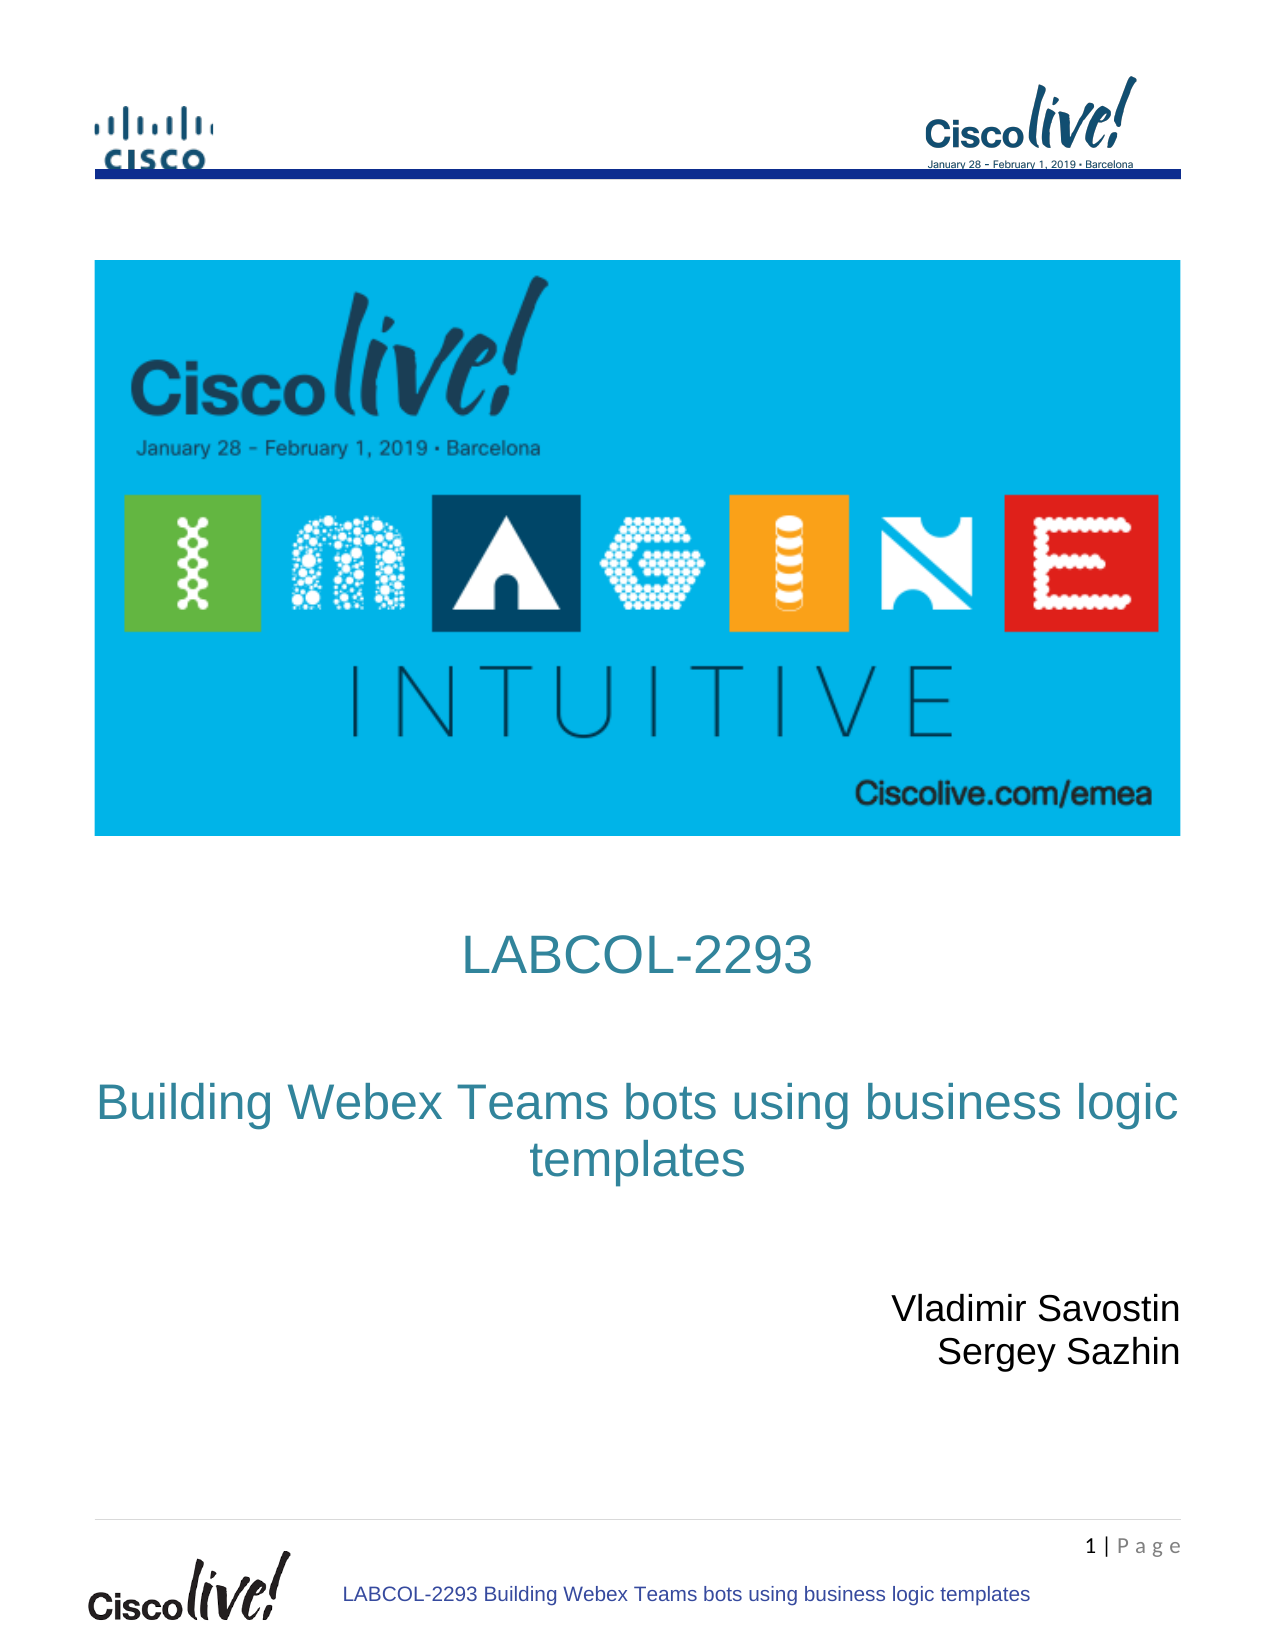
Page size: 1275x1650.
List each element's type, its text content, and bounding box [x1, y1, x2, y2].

title LABCOL-2293 [94, 923, 1181, 985]
picture [447, 335, 496, 414]
picture [352, 588, 363, 601]
picture [88, 1551, 291, 1622]
picture [336, 294, 367, 413]
picture [886, 787, 900, 804]
picture [187, 377, 196, 413]
title Building Webex Teams bots using business logic templates [94, 1072, 1181, 1187]
text Vladimir Savostin [0, 1286, 1181, 1329]
picture [1014, 787, 1030, 804]
text Sergey Sazhin [0, 1329, 1181, 1372]
picture [600, 517, 705, 609]
picture [491, 386, 508, 414]
picture [857, 781, 877, 804]
picture [362, 340, 386, 415]
picture [504, 277, 547, 374]
picture [969, 787, 984, 804]
picture [1137, 787, 1151, 804]
picture [1033, 787, 1057, 804]
picture [883, 517, 972, 596]
picture [1005, 495, 1158, 632]
picture [882, 531, 971, 609]
picture [187, 362, 196, 369]
picture [903, 787, 917, 804]
picture [997, 787, 1011, 804]
picture [395, 329, 462, 414]
picture [383, 318, 393, 331]
picture [292, 516, 404, 609]
picture [1118, 787, 1134, 804]
picture [1091, 787, 1115, 804]
picture [204, 376, 237, 414]
picture [453, 516, 560, 609]
picture [132, 361, 180, 415]
picture [243, 376, 279, 414]
picture [730, 495, 849, 632]
picture [125, 495, 261, 632]
picture [1060, 781, 1069, 807]
picture [920, 787, 936, 804]
picture [952, 788, 966, 804]
picture [285, 376, 324, 414]
picture [1072, 787, 1087, 804]
